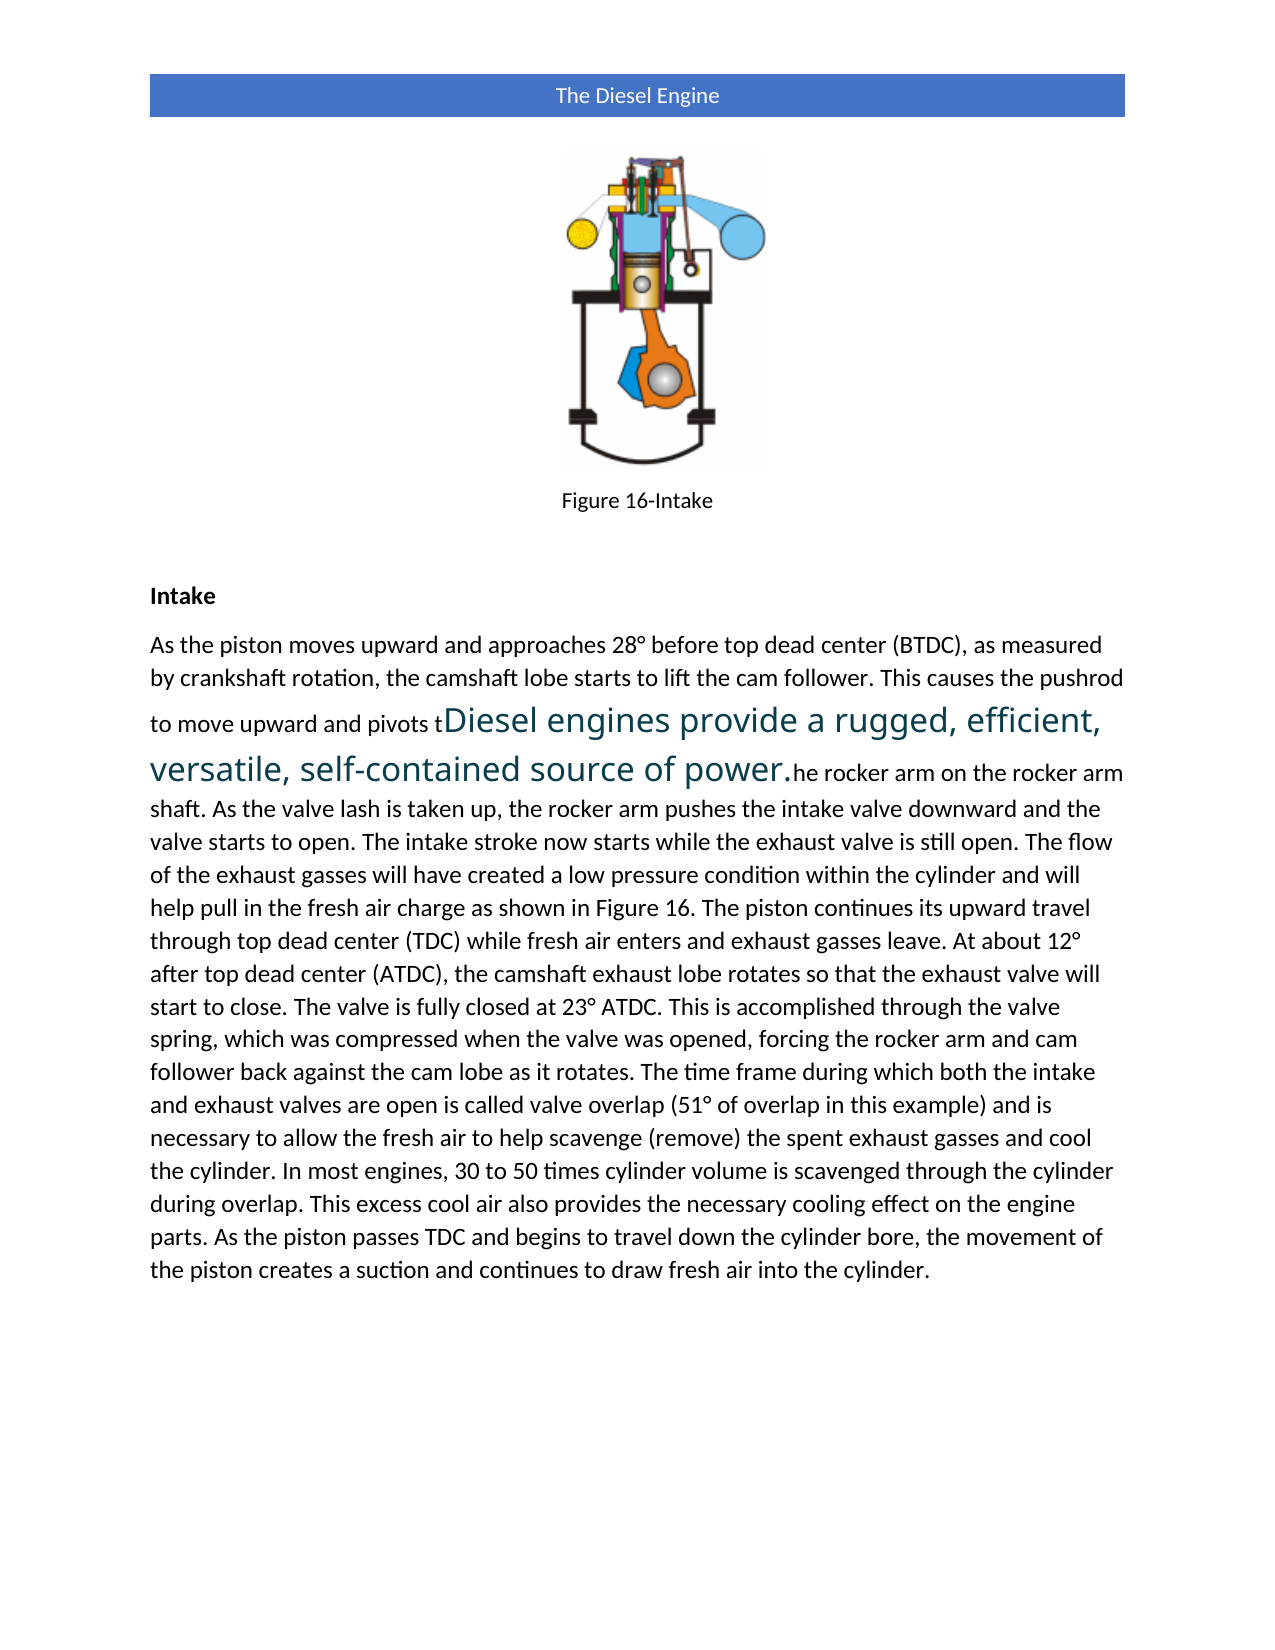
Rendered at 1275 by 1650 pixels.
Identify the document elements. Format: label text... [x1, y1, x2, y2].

text Intake [150, 580, 1125, 610]
text Figure 16-Intake [150, 486, 1125, 514]
text As the piston moves upward and approaches 28° before top dead center (BTDC), as measured by crankshaft rotation, the camshaft lobe starts to lift the cam follower. This causes the pushrod to move upward and pivots tDiesel engines provide a rugged, efficient, versatile, self-contained source of power.he rocker arm on the rocker arm shaft. As the valve lash is taken up, the rocker arm pushes the intake valve downward and the valve starts to open. The intake stroke now starts while the exhaust valve is still open. The flow of the exhaust gasses will have created a low pressure condition within the cylinder and will help pull in the fresh air charge as shown in Figure 16. The piston continues its upward travel through top dead center (TDC) while fresh air enters and exhaust gasses leave. At about 12° after top dead center (ATDC), the camshaft exhaust lobe rotates so that the exhaust valve will start to close. The valve is fully closed at 23° ATDC. This is accomplished through the valve spring, which was compressed when the valve was opened, forcing the rocker arm and cam follower back against the cam lobe as it rotates. The time frame during which both the intake and exhaust valves are open is called valve overlap (51° of overlap in this example) and is necessary to allow the fresh air to help scavenge (remove) the spent exhaust gasses and cool the cylinder. In most engines, 30 to 50 times cylinder volume is scavenged through the cylinder during overlap. This excess cool air also provides the necessary cooling effect on the engine parts. As the piston passes TDC and begins to travel down the cylinder bore, the movement of the piston creates a suction and continues to draw fresh air into the cylinder. [150, 629, 1125, 1284]
